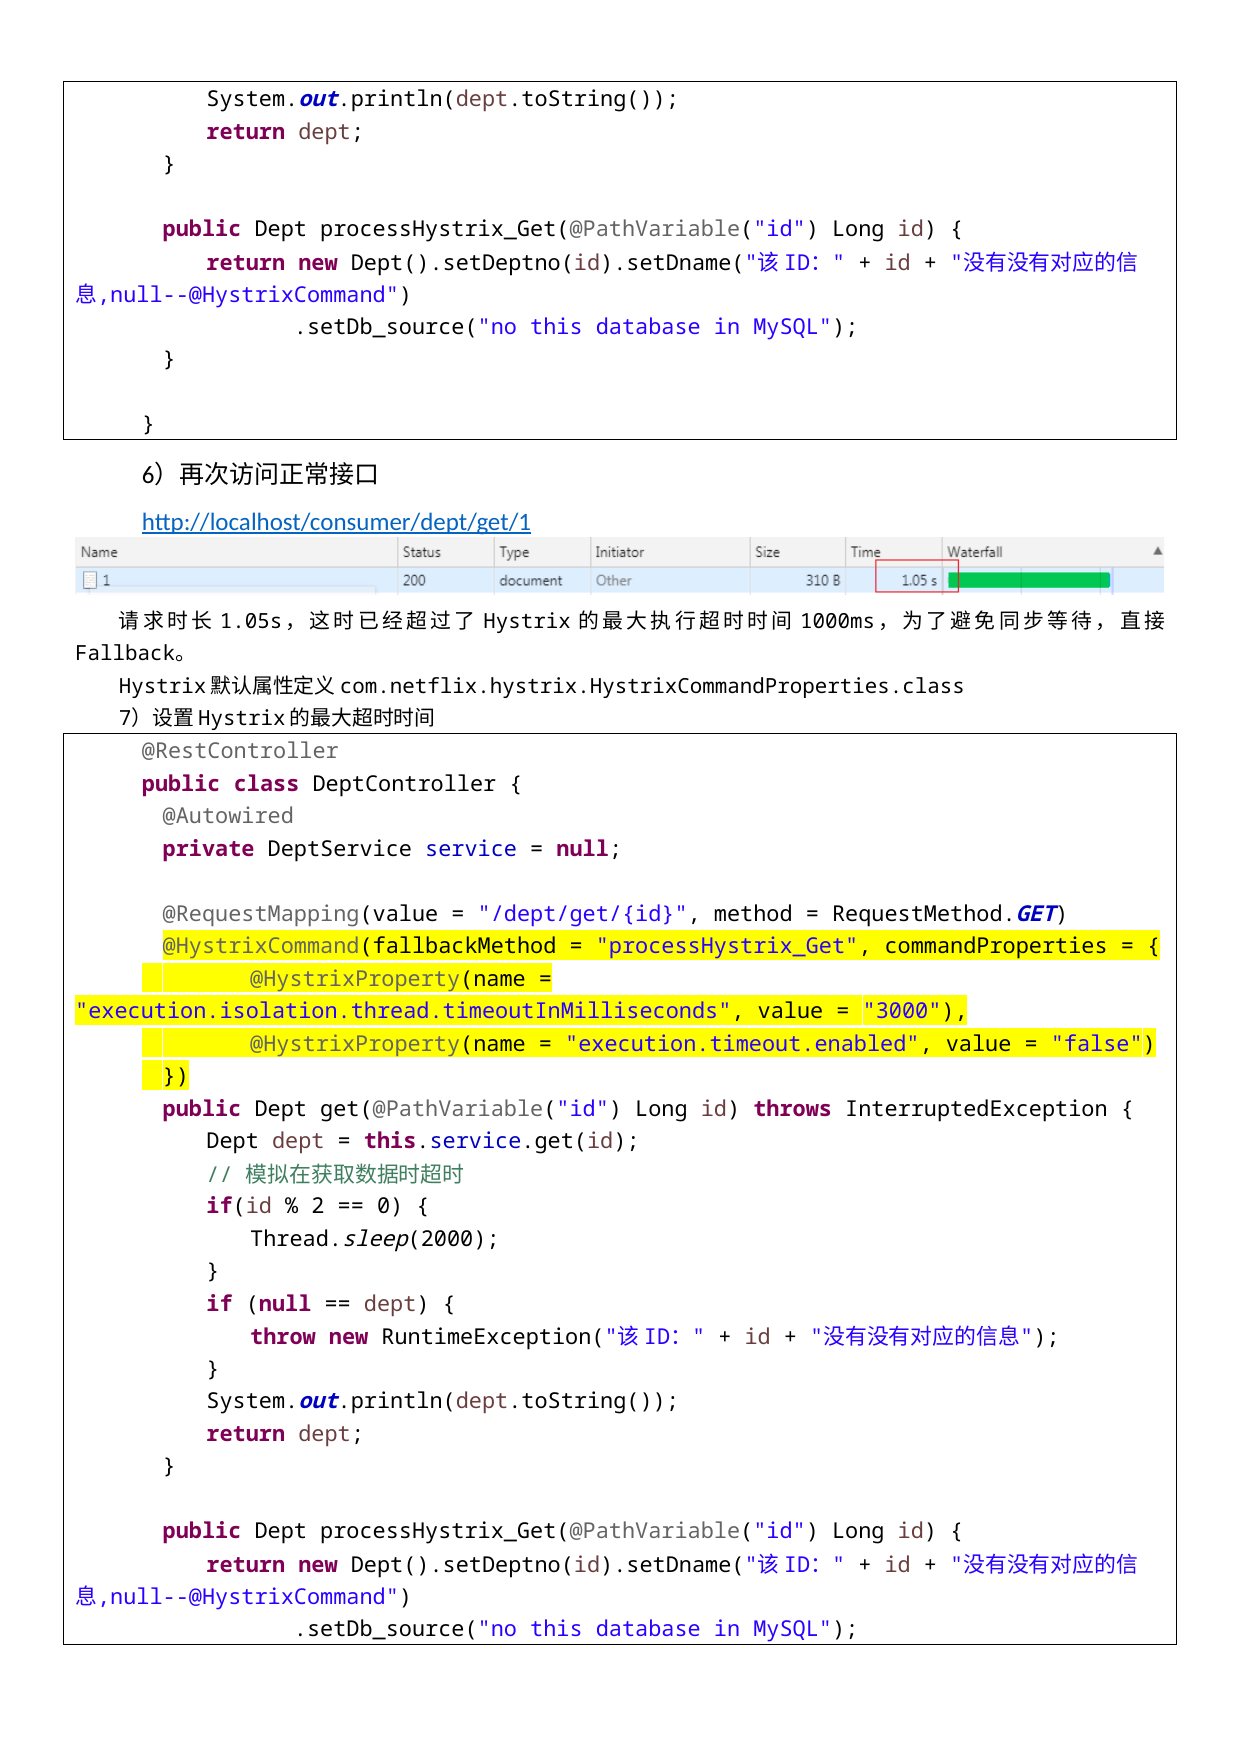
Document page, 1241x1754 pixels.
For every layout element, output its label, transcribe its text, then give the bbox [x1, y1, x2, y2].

list 7）设置Hystrix的最大超时时间 [75, 700, 1165, 733]
text 6）再次访问正常接口 [75, 440, 1165, 505]
list 请求时长1.05s，这时已经超过了Hystrix的最大执行超时时间1000ms，为了避免同步等待，直接Fallback。 [75, 603, 1165, 668]
list Hystrix默认属性定义com.netflix.hystrix.HystrixCommandProperties.class [75, 668, 1165, 700]
text http://localhost/consumer/dept/get/1 [75, 505, 1165, 537]
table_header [64, 82, 1176, 439]
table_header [64, 734, 1176, 1644]
picture [75, 537, 1165, 595]
